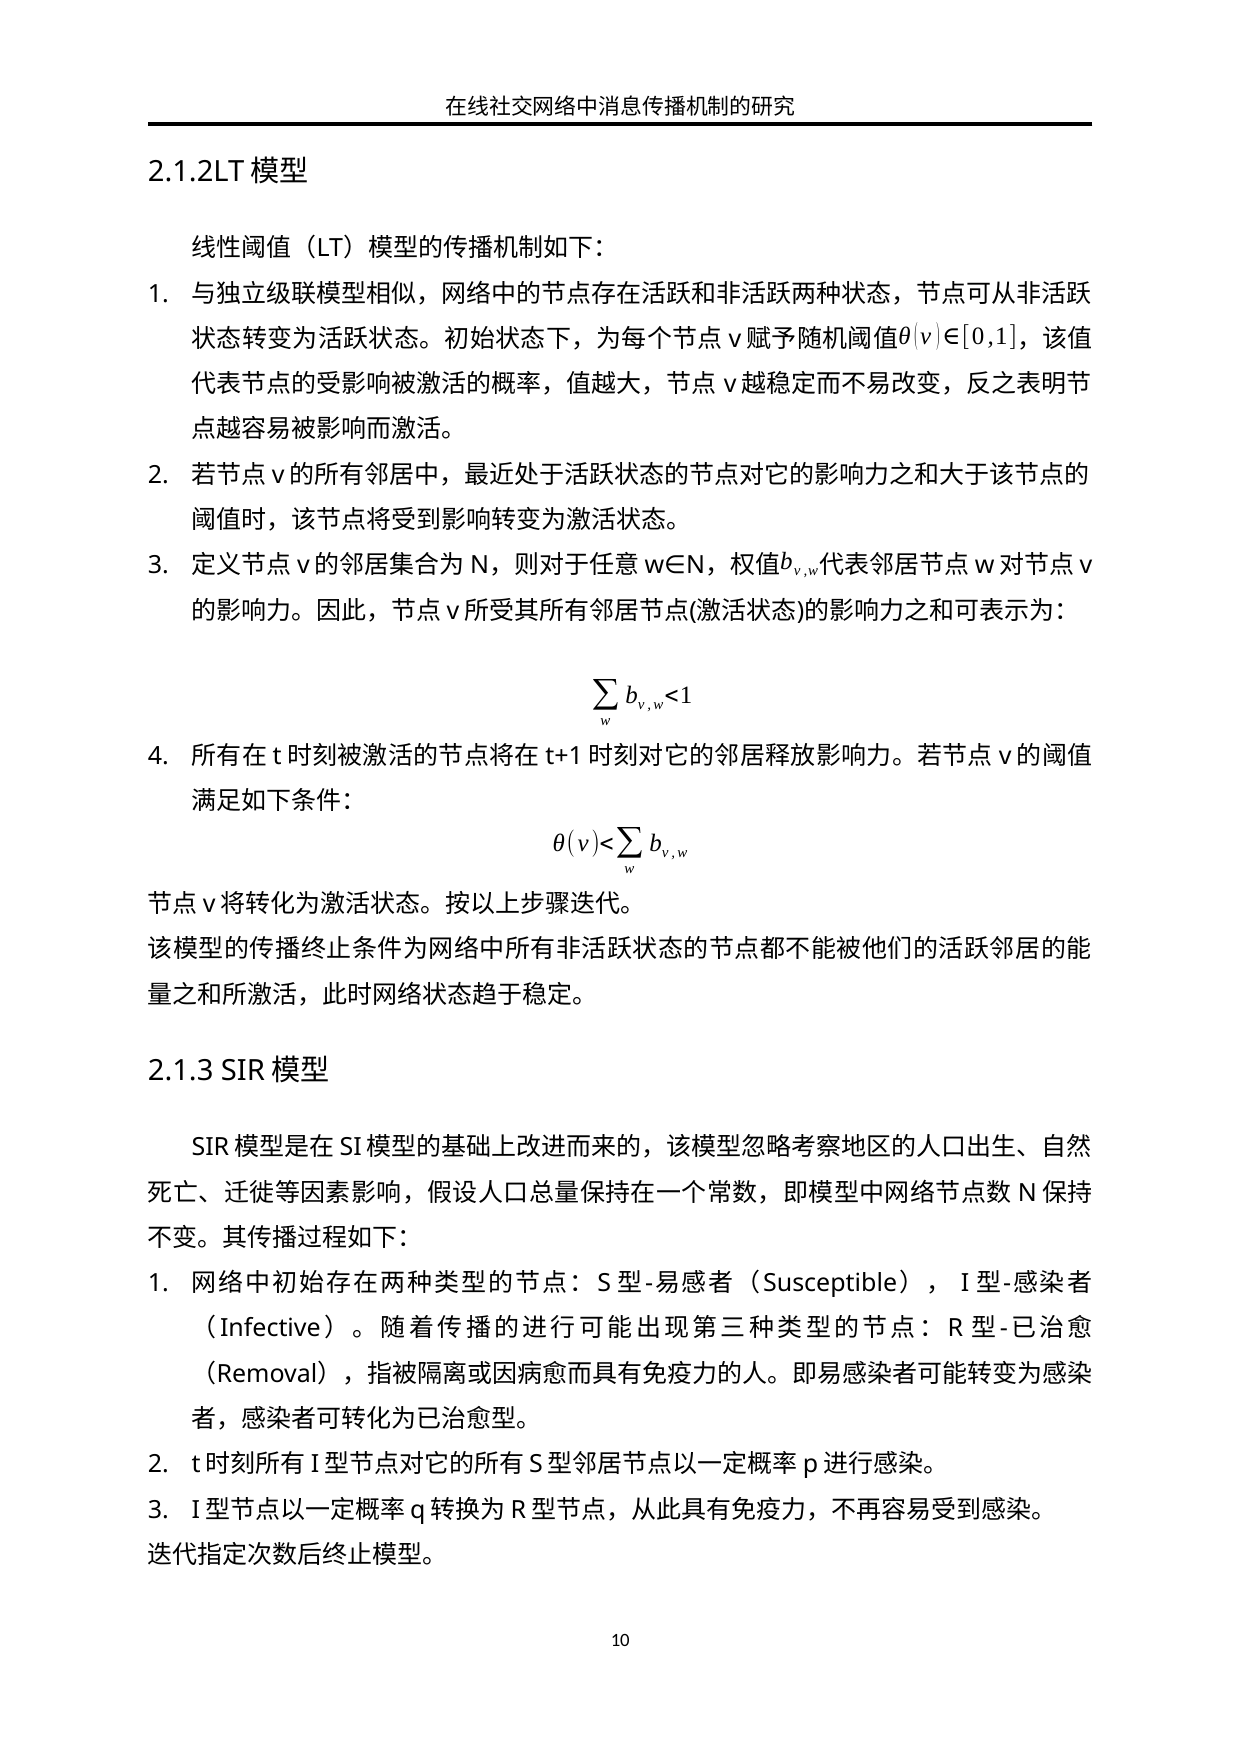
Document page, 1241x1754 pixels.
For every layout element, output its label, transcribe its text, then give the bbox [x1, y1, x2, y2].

list 定义节点v的邻居集合为N，则对于任意w∈N，权值代表邻居节点w对节点v的影响力。因此，节点v所受其所有邻居节点(激活状态)的影响力之和可表示为： [148, 545, 1092, 626]
text SIR模型是在SI模型的基础上改进而来的，该模型忽略考察地区的人口出生、自然死亡、迁徙等因素影响，假设人口总量保持在一个常数，即模型中网络节点数N保持不变。其传播过程如下： [148, 1127, 1092, 1253]
list t时刻所有I型节点对它的所有S型邻居节点以一定概率p进行感染。 [148, 1444, 1092, 1480]
text 节点v将转化为激活状态。按以上步骤迭代。 [148, 884, 1092, 920]
text 该模型的传播终止条件为网络中所有非活跃状态的节点都不能被他们的活跃邻居的能量之和所激活，此时网络状态趋于稳定。 [148, 929, 1092, 1011]
list I型节点以一定概率q转换为R型节点，从此具有免疫力，不再容易受到感染。 [148, 1489, 1092, 1525]
text 迭代指定次数后终止模型。 [148, 1534, 1092, 1571]
subtitle 2.1.2LT模型 [148, 148, 1092, 190]
list 与独立级联模型相似，网络中的节点存在活跃和非活跃两种状态，节点可从非活跃状态转变为活跃状态。初始状态下，为每个节点v赋予随机阈值，该值代表节点的受影响被激活的概率，值越大，节点v越稳定而不易改变，反之表明节点越容易被影响而激活。 [148, 273, 1092, 445]
list 所有在t时刻被激活的节点将在t+1时刻对它的邻居释放影响力。若节点v的阈值满足如下条件： [148, 736, 1092, 817]
text 线性阈值（LT）模型的传播机制如下： [148, 228, 1092, 264]
list 若节点v的所有邻居中，最近处于活跃状态的节点对它的影响力之和大于该节点的阈值时，该节点将受到影响转变为激活状态。 [148, 454, 1092, 536]
list 网络中初始存在两种类型的节点：S型-易感者（Susceptible）， I型-感染者（Infective）。随着传播的进行可能出现第三种类型的节点：R型-已治愈（Removal），指被隔离或因病愈而具有免疫力的人。即易感染者可能转变为感染者，感染者可转化为已治愈型。 [148, 1263, 1092, 1435]
subtitle 2.1.3 SIR模型 [148, 1047, 1092, 1089]
